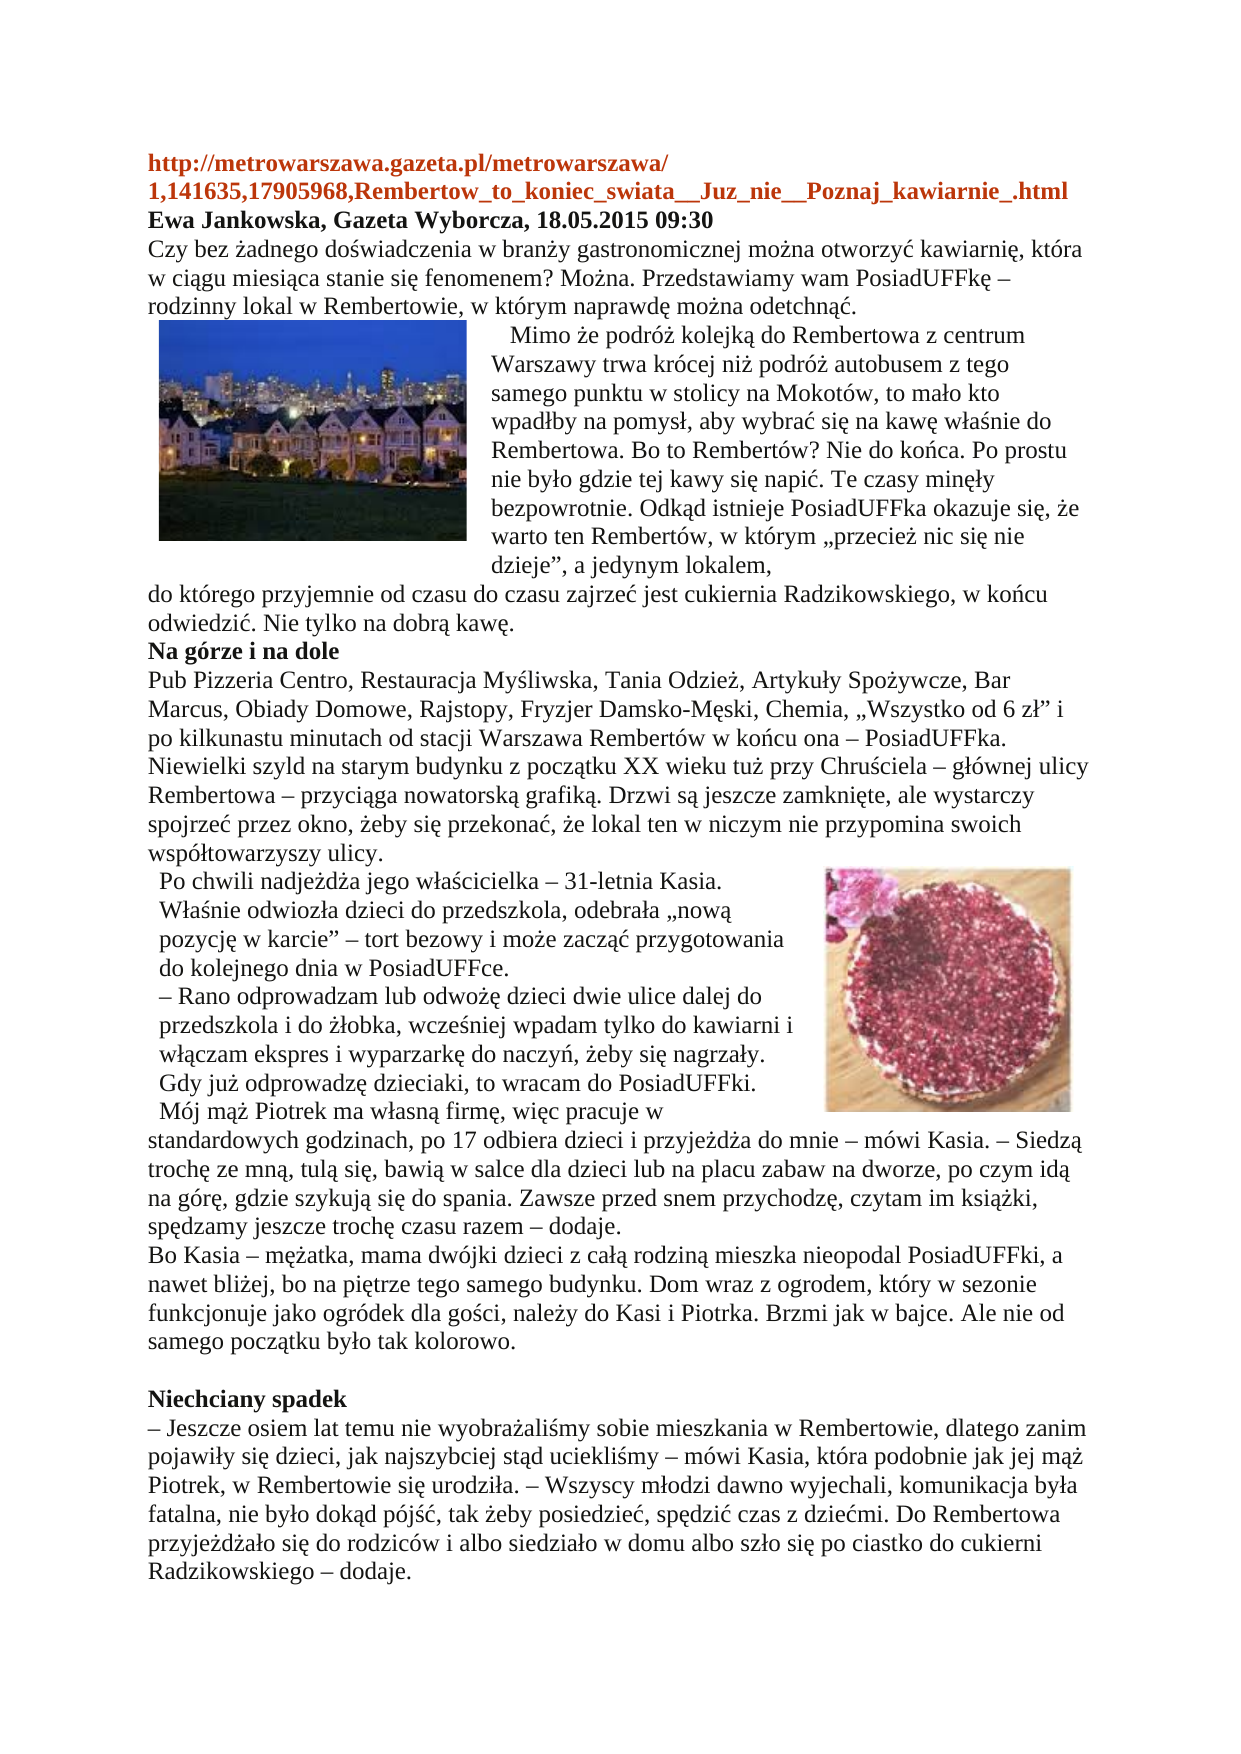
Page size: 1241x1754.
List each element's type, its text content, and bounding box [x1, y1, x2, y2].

table_header [812, 866, 1092, 1125]
text Niechciany spadek [148, 1384, 1093, 1413]
text standardowych godzinach, po 17 odbiera dzieci i przyjeżdża do mnie – mówi Kasia. – Siedzą trochę ze mną, tulą się, bawią w salce dla dzieci lub na placu zabaw na dworze, po czym idą na górę, gdzie szykują się do spania. Zawsze przed snem przychodzę, czytam im książki, spędzamy jeszcze trochę czasu razem – dodaje. [148, 1125, 1093, 1240]
text do którego przyjemnie od czasu do czasu zajrzeć jest cukiernia Radzikowskiego, w końcu odwiedzić. Nie tylko na dobrą kawę. [148, 579, 1093, 636]
text Na górze i na dole [148, 636, 1093, 665]
text – Jeszcze osiem lat temu nie wyobrażaliśmy sobie mieszkania w Rembertowie, dlatego zanim pojawiły się dzieci, jak najszybciej stąd uciekliśmy – mówi Kasia, która podobnie jak jej mąż Piotrek, w Rembertowie się urodziła. – Wszyscy młodzi dawno wyjechali, komunikacja była fatalna, nie było dokąd pójść, tak żeby posiedzieć, spędzić czas z dziećmi. Do Rembertowa przyjeżdżało się do rodziców i albo siedziało w domu albo szło się po ciastko do cukierni Radzikowskiego – dodaje. [148, 1413, 1093, 1585]
text Ewa Jankowska, Gazeta Wyborcza, 18.05.2015 09:30 [148, 205, 1093, 234]
picture [823, 866, 1074, 1112]
table_header [148, 320, 479, 579]
text Czy bez żadnego doświadczenia w branży gastronomicznej można otworzyć kawiarnię, która w ciągu miesiąca stanie się fenomenem? Można. Przedstawiamy wam PosiadUFFkę – rodzinny lokal w Rembertowie, w którym naprawdę można odetchnąć. [148, 234, 1093, 320]
picture [158, 320, 467, 541]
table_header Mimo że podróż kolejką do Rembertowa z centrum Warszawy trwa krócej niż podróż autobusem z tego samego punktu w stolicy na Mokotów, to mało kto wpadłby na pomysł, aby wybrać się na kawę właśnie do Rembertowa. Bo to Rembertów? Nie do końca. Po prostu nie było gdzie tej kawy się napić. Te czasy minęły bezpowrotnie. Odkąd istnieje PosiadUFFka okazuje się, że warto ten Rembertów, w którym „przecież nic się nie dzieje”, a jedynym lokalem, [480, 320, 1093, 579]
table_header Po chwili nadjeżdża jego właścicielka – 31-letnia Kasia. Właśnie odwiozła dzieci do przedszkola, odebrała „nową pozycję w karcie” – tort bezowy i może zacząć przygotowania do kolejnego dnia w PosiadUFFce. – Rano odprowadzam lub odwożę dzieci dwie ulice dalej do przedszkola i do żłobka, wcześniej wpadam tylko do kawiarni i włączam ekspres i wyparzarkę do naczyń, żeby się nagrzały. Gdy już odprowadzę dzieciaki, to wracam do PosiadUFFki. Mój mąż Piotrek ma własną firmę, więc pracuje w [148, 866, 812, 1125]
text Pub Pizzeria Centro, Restauracja Myśliwska, Tania Odzież, Artykuły Spożywcze, Bar Marcus, Obiady Domowe, Rajstopy, Fryzjer Damsko-Męski, Chemia, „Wszystko od 6 zł” i po kilkunastu minutach od stacji Warszawa Rembertów w końcu ona – PosiadUFFka. Niewielki szyld na starym budynku z początku XX wieku tuż przy Chruściela – głównej ulicy Rembertowa – przyciąga nowatorską grafiką. Drzwi są jeszcze zamknięte, ale wystarczy spojrzeć przez okno, żeby się przekonać, że lokal ten w niczym nie przypomina swoich współtowarzyszy ulicy. [148, 665, 1093, 866]
text http://metrowarszawa.gazeta.pl/metrowarszawa/1,141635,17905968,Rembertow_to_koniec_swiata__Juz_nie__Poznaj_kawiarnie_.html [148, 148, 1093, 205]
text Bo Kasia – mężatka, mama dwójki dzieci z całą rodziną mieszka nieopodal PosiadUFFki, a nawet bliżej, bo na piętrze tego samego budynku. Dom wraz z ogrodem, który w sezonie funkcjonuje jako ogródek dla gości, należy do Kasi i Piotrka. Brzmi jak w bajce. Ale nie od samego początku było tak kolorowo. [148, 1240, 1093, 1355]
